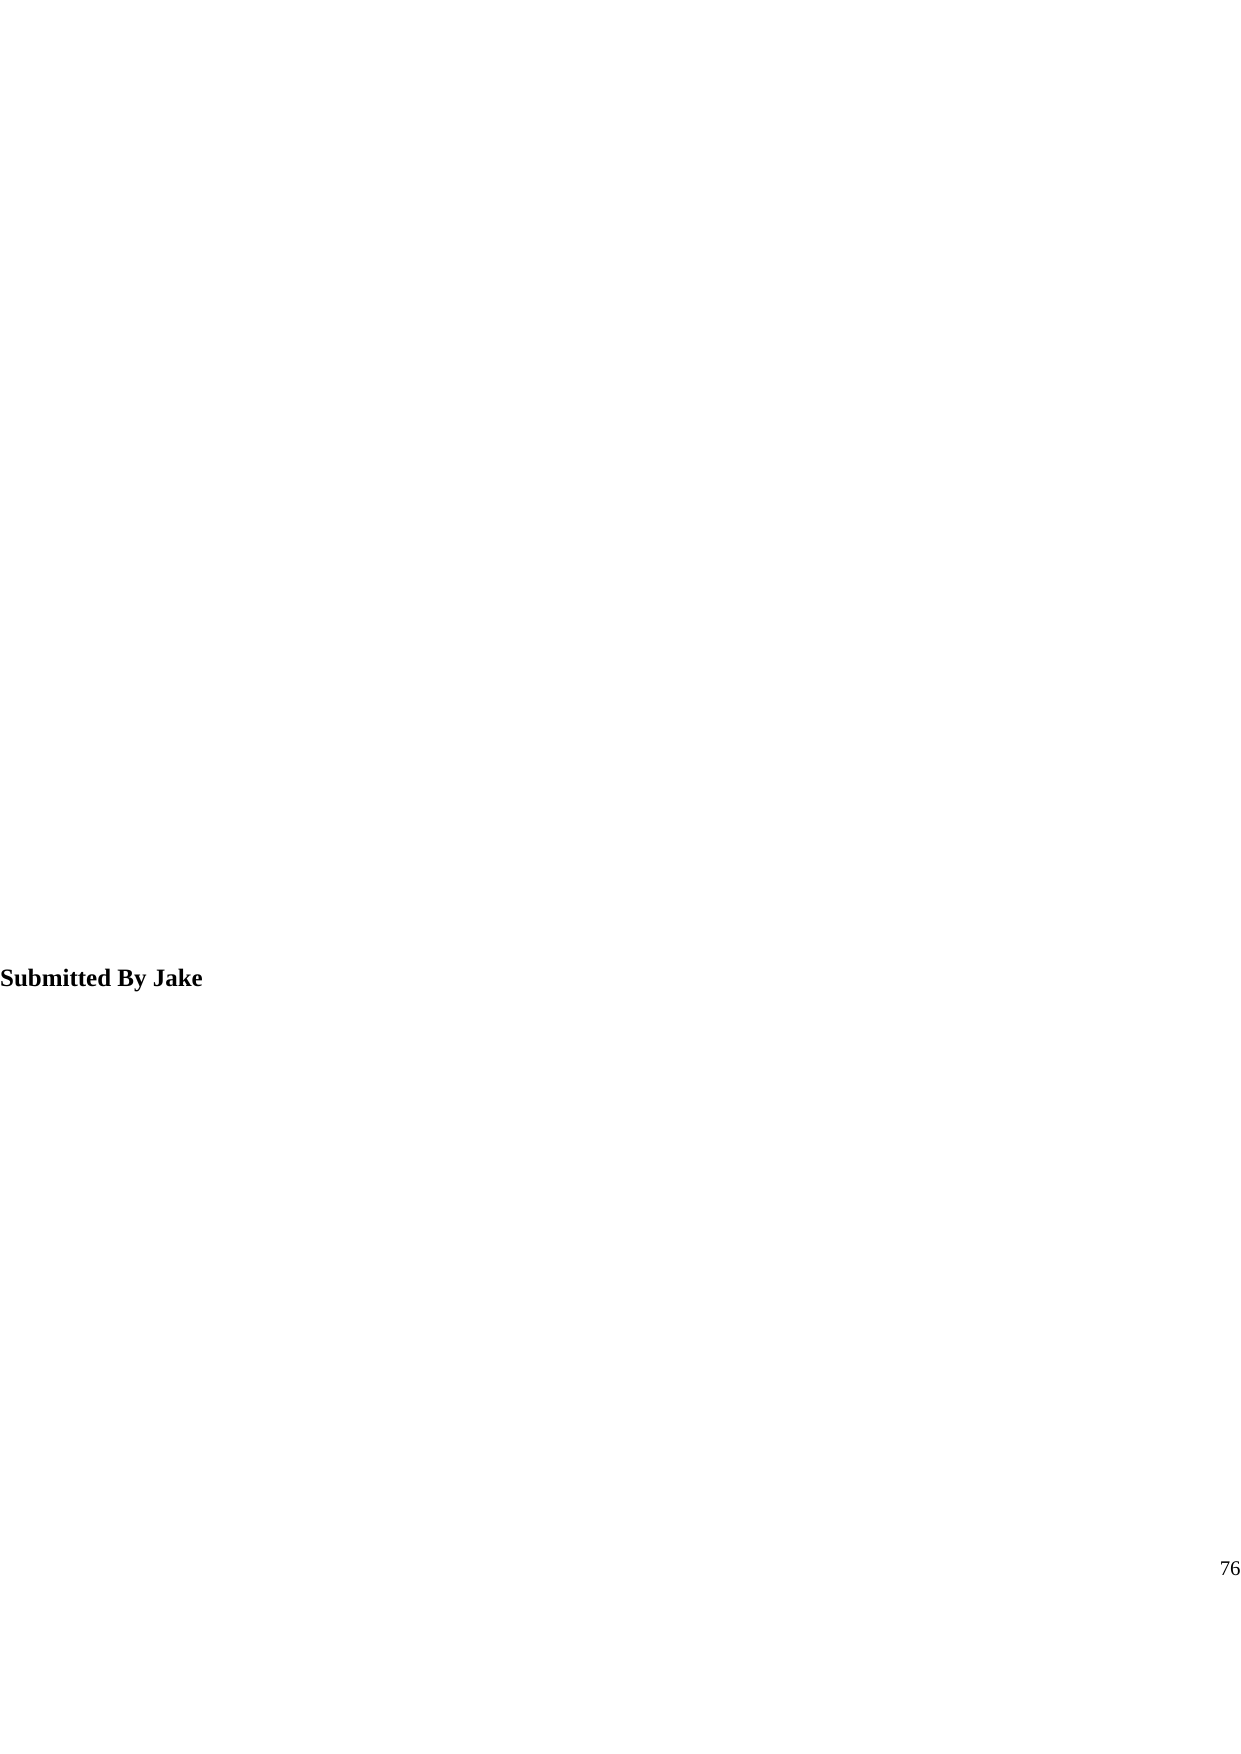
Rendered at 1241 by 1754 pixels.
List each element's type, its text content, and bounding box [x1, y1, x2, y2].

text Submitted By Jake [0, 963, 1240, 992]
